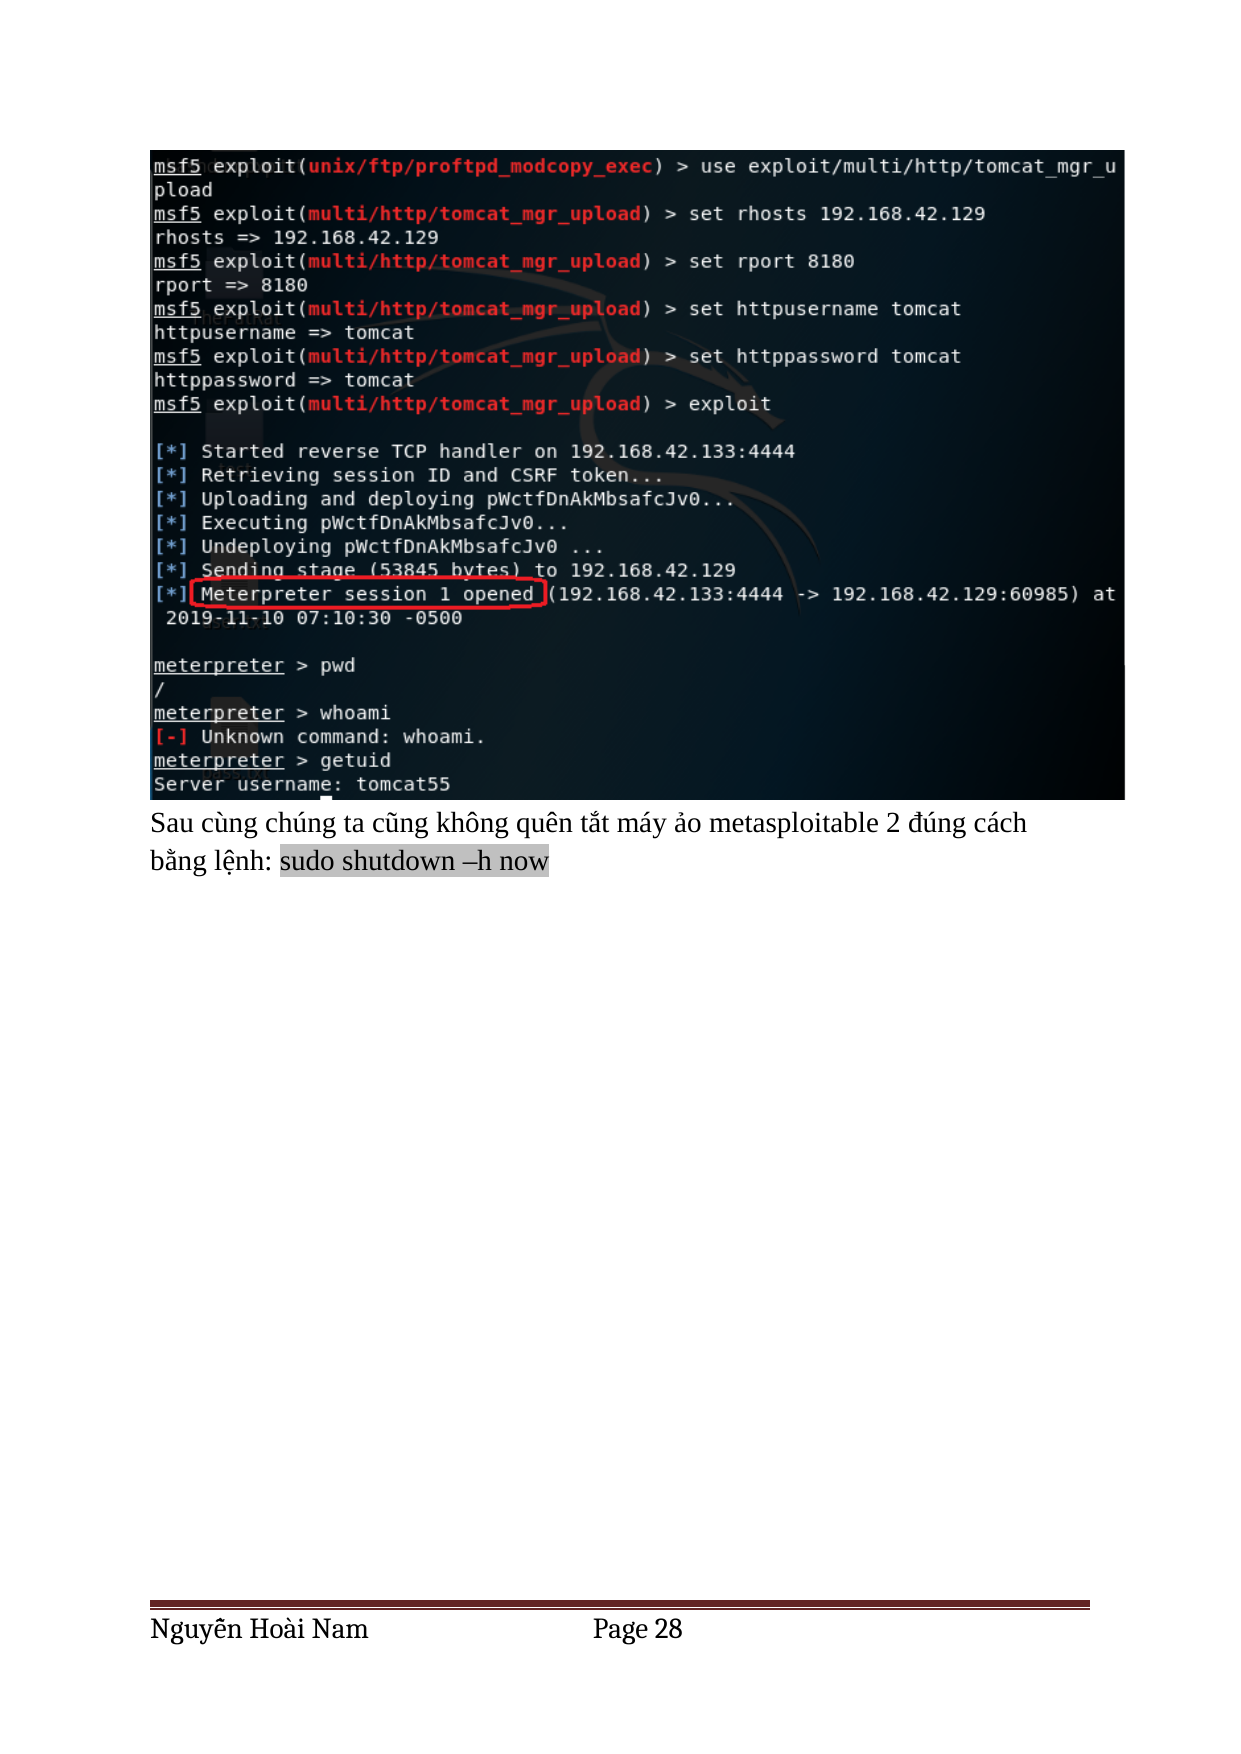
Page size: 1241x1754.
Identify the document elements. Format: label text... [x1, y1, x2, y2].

text Sau cùng chúng ta cũng không quên tắt máy ảo metasploitable 2 đúng cách bằng lệnh: sudo shutdown –h now [150, 805, 1090, 877]
picture [150, 150, 1125, 800]
